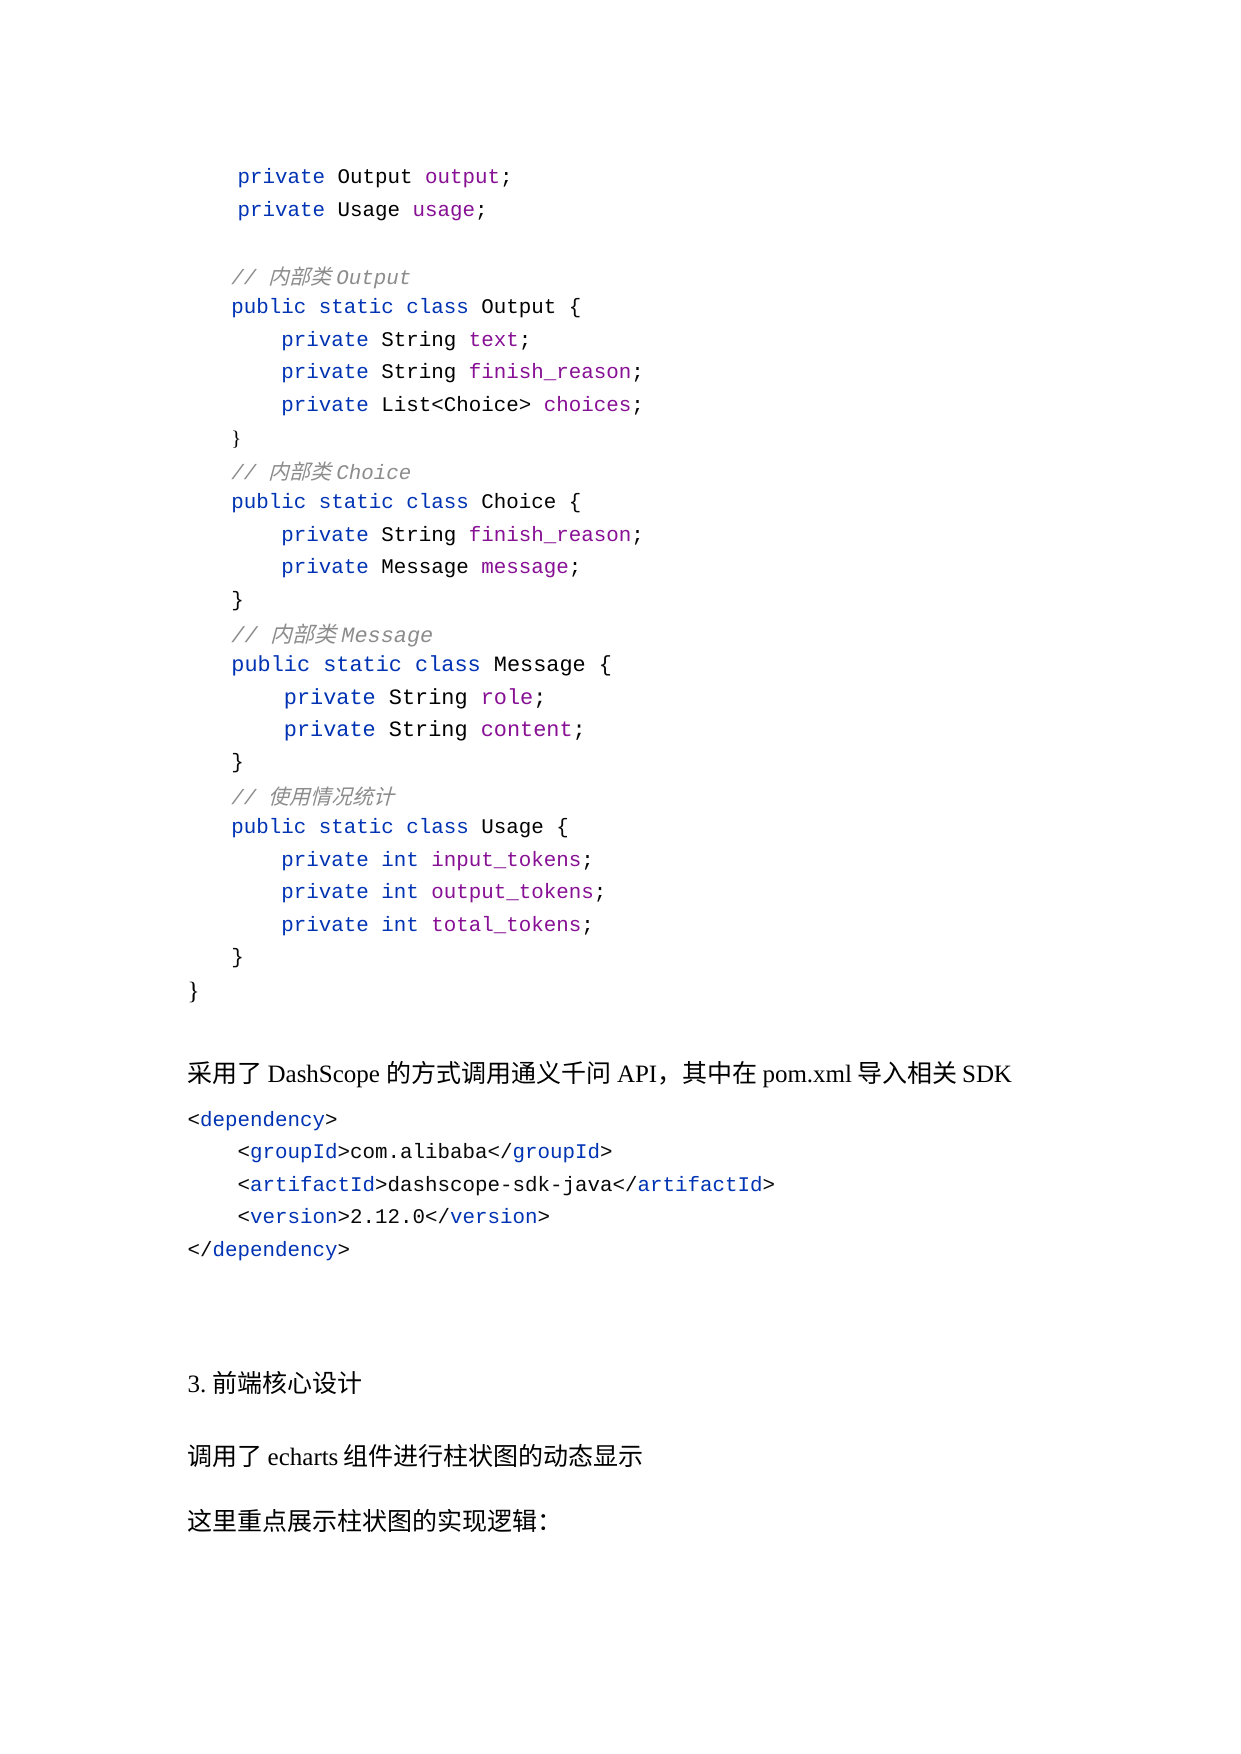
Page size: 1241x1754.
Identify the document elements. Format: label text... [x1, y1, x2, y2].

text 调用了echarts组件进行柱状图的动态显示 [187, 1422, 1053, 1487]
text // 内部类 Choice public static class Choice { private String finish_reason; private Message message; [231, 454, 1053, 584]
text } [187, 974, 1053, 1007]
text } [231, 747, 1053, 779]
text } [231, 942, 1053, 974]
text </dependency> [187, 1234, 1053, 1267]
text } [187, 422, 1053, 454]
text // 内部类 Output public static class Output { private String text; private String finish_reason; private List<Choice> choices; [231, 259, 1053, 422]
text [187, 162, 1053, 227]
text <dependency> <groupId>com.alibaba</groupId> <artifactId>dashscope-sdk-java</artifactId> <version>2.12.0</version> [187, 1104, 1053, 1234]
text // 使用情况统计 public static class Usage { private int input_tokens; private int output_tokens; private int total_tokens; [231, 779, 1053, 942]
text } [231, 584, 1053, 617]
text 采用了DashScope 的方式调用通义千问 API，其中在pom.xml导入相关SDK [187, 1039, 1053, 1104]
text // 内部类 Message public static class Message { private String role; private String content; [231, 617, 1053, 747]
text 这里重点展示柱状图的实现逻辑： [187, 1487, 1053, 1552]
subtitle 3. 前端核心设计 [187, 1349, 1053, 1414]
